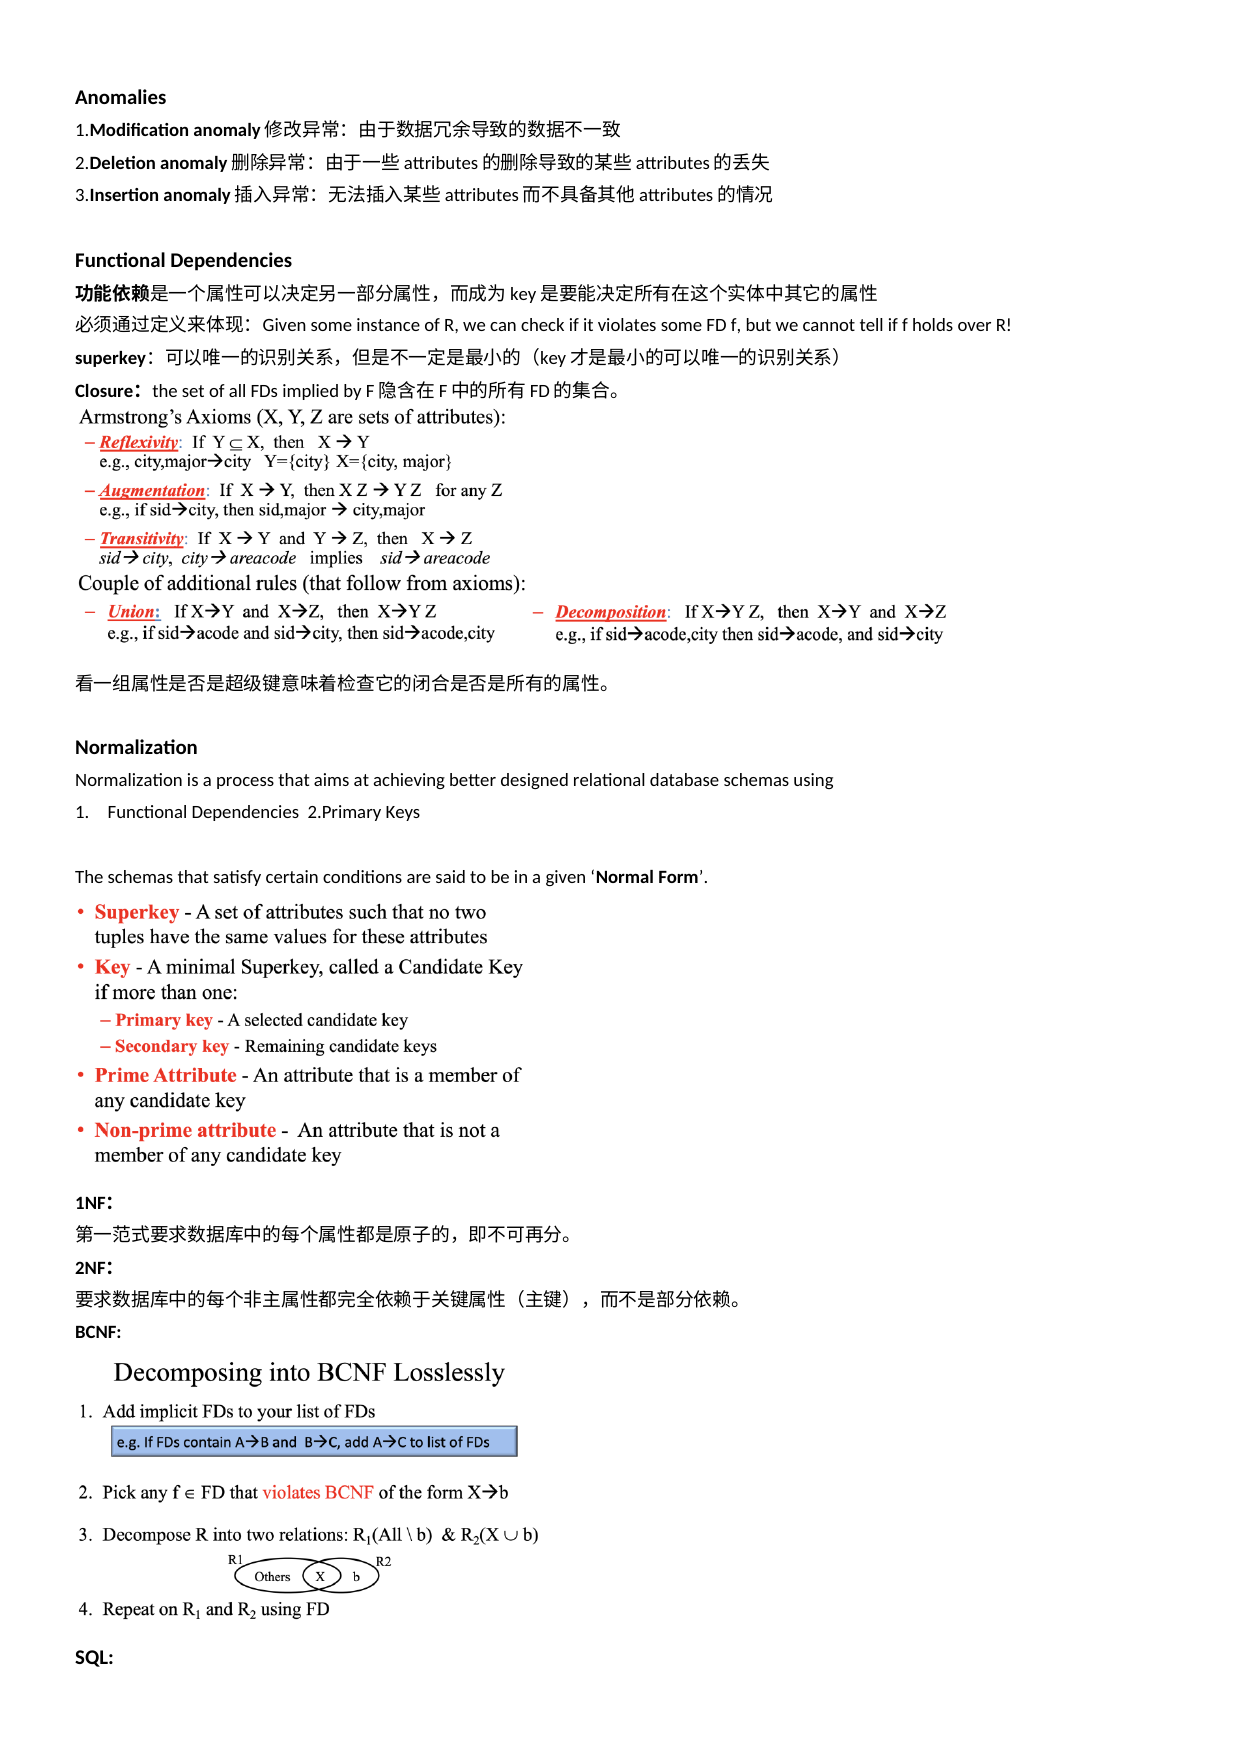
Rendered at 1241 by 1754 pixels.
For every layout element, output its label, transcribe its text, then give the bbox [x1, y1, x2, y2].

text SQL: [75, 1641, 1165, 1673]
text 2.Deletion anomaly删除异常：由于一些attributes的删除导致的某些attributes的丢失 [75, 146, 1165, 178]
text Anomalies [75, 81, 1165, 113]
picture [75, 405, 954, 646]
text Closure：the set of all FDs implied by F隐含在F中的所有FD的集合。 [75, 373, 1165, 406]
text BCNF: [75, 1316, 1165, 1348]
text 2NF： [75, 1251, 1165, 1283]
text 1.Modification anomaly修改异常：由于数据冗余导致的数据不一致 [75, 113, 1165, 146]
text superkey：可以唯一的识别关系，但是不一定是最小的（key才是最小的可以唯一的识别关系） [75, 341, 1165, 373]
text Functional Dependencies [75, 243, 1165, 276]
text 第一范式要求数据库中的每个属性都是原子的，即不可再分。 [75, 1218, 1165, 1251]
list Functional Dependencies 2.Primary Keys [75, 796, 1165, 828]
text Normalization is a process that aims at achieving better designed relational database schemas using [75, 763, 1165, 796]
text 必须通过定义来体现：Given some instance of R, we can check if it violates some FD f, but we cannot tell if f holds over R! [75, 308, 1165, 341]
picture [75, 893, 525, 1170]
text 要求数据库中的每个非主属性都完全依赖于关键属性（主键），而不是部分依赖。 [75, 1283, 1165, 1316]
text The schemas that satisfy certain conditions are said to be in a given ‘Normal Form’. [75, 861, 1165, 893]
text 功能依赖是一个属性可以决定另一部分属性，而成为key是要能决定所有在这个实体中其它的属性 [75, 276, 1165, 308]
text 3.Insertion anomaly插入异常：无法插入某些attributes而不具备其他attributes的情况 [75, 178, 1165, 211]
picture [75, 1348, 542, 1622]
text 1NF： [75, 1186, 1165, 1218]
text 看一组属性是否是超级键意味着检查它的闭合是否是所有的属性。 [75, 666, 1165, 698]
text Normalization [75, 731, 1165, 763]
